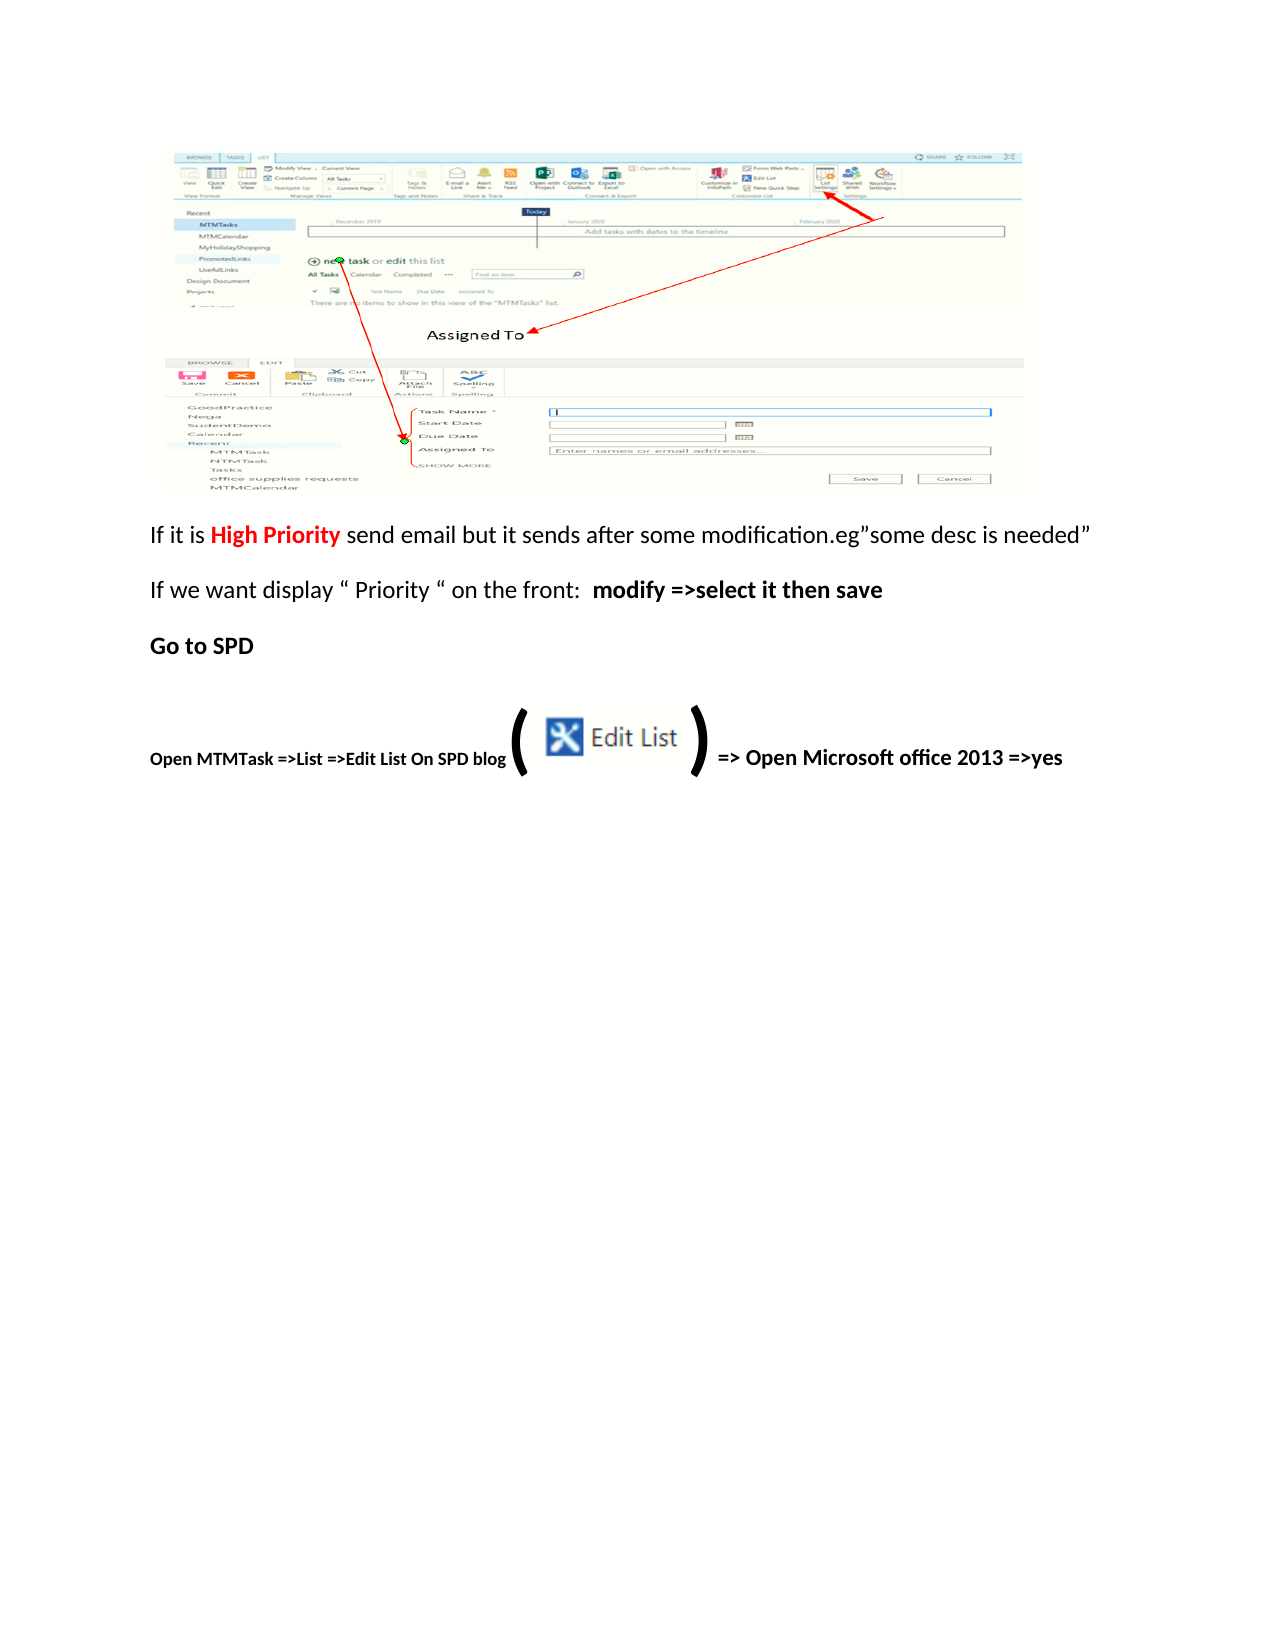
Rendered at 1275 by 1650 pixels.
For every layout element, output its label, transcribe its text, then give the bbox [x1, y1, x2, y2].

picture [150, 150, 1037, 494]
text Open MTMTask =>List =>Edit List On SPD blog() => Open Microsoft office 2013 =>yes [150, 686, 1125, 785]
text If it is High Priority send email but it sends after some modification.eg”some desc is needed” [150, 519, 1125, 549]
text If we want display “ Priority “ on the front: modify =>select it then save [150, 574, 1125, 605]
text Go to SPD [150, 630, 1125, 661]
picture [530, 706, 688, 766]
